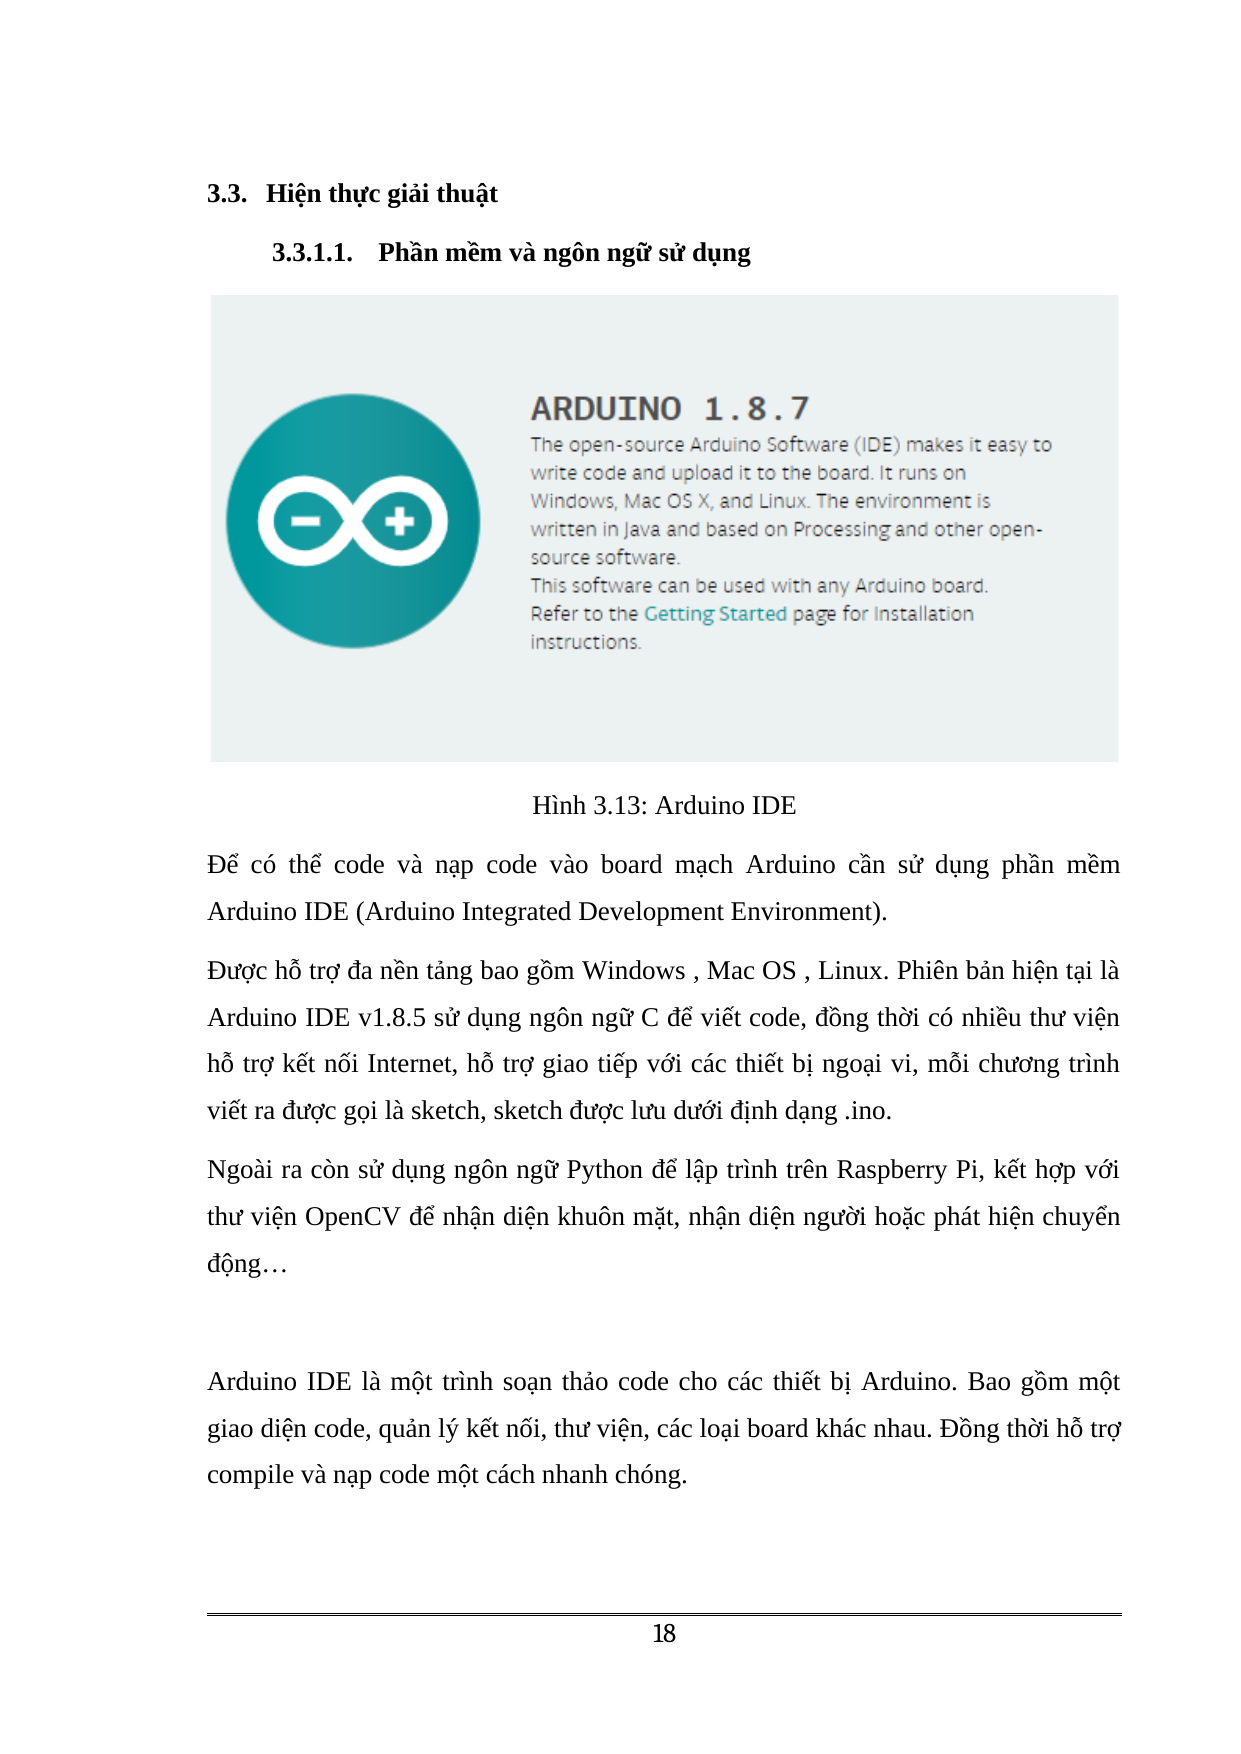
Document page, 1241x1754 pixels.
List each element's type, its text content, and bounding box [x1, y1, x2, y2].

text Để có thể code và nạp code vào board mạch Arduino cần sử dụng phần mềm Arduino IDE (Arduino Integrated Development Environment). [207, 848, 1122, 926]
subtitle Phần mềm và ngôn ngữ sử dụng [272, 236, 1122, 267]
text Được hỗ trợ đa nền tảng bao gồm Windows , Mac OS , Linux. Phiên bản hiện tại là Arduino IDE v1.8.5 sử dụng ngôn ngữ C để viết code, đồng thời có nhiều thư viện hỗ trợ kết nối Internet, hỗ trợ giao tiếp với các thiết bị ngoại vi, mỗi chương trình viết ra được gọi là sketch, sketch được lưu dưới định dạng .ino. [207, 954, 1122, 1125]
text Ngoài ra còn sử dụng ngôn ngữ Python để lập trình trên Raspberry Pi, kết hợp với thư viện OpenCV để nhận diện khuôn mặt, nhận diện người hoặc phát hiện chuyển động… [207, 1153, 1122, 1278]
picture [210, 295, 1119, 762]
subtitle Hiện thực giải thuật [207, 177, 1122, 208]
text Arduino IDE là một trình soạn thảo code cho các thiết bị Arduino. Bao gồm một giao diện code, quản lý kết nối, thư viện, các loại board khác nhau. Đồng thời hỗ trợ compile và nạp code một cách nhanh chóng. [207, 1365, 1122, 1489]
